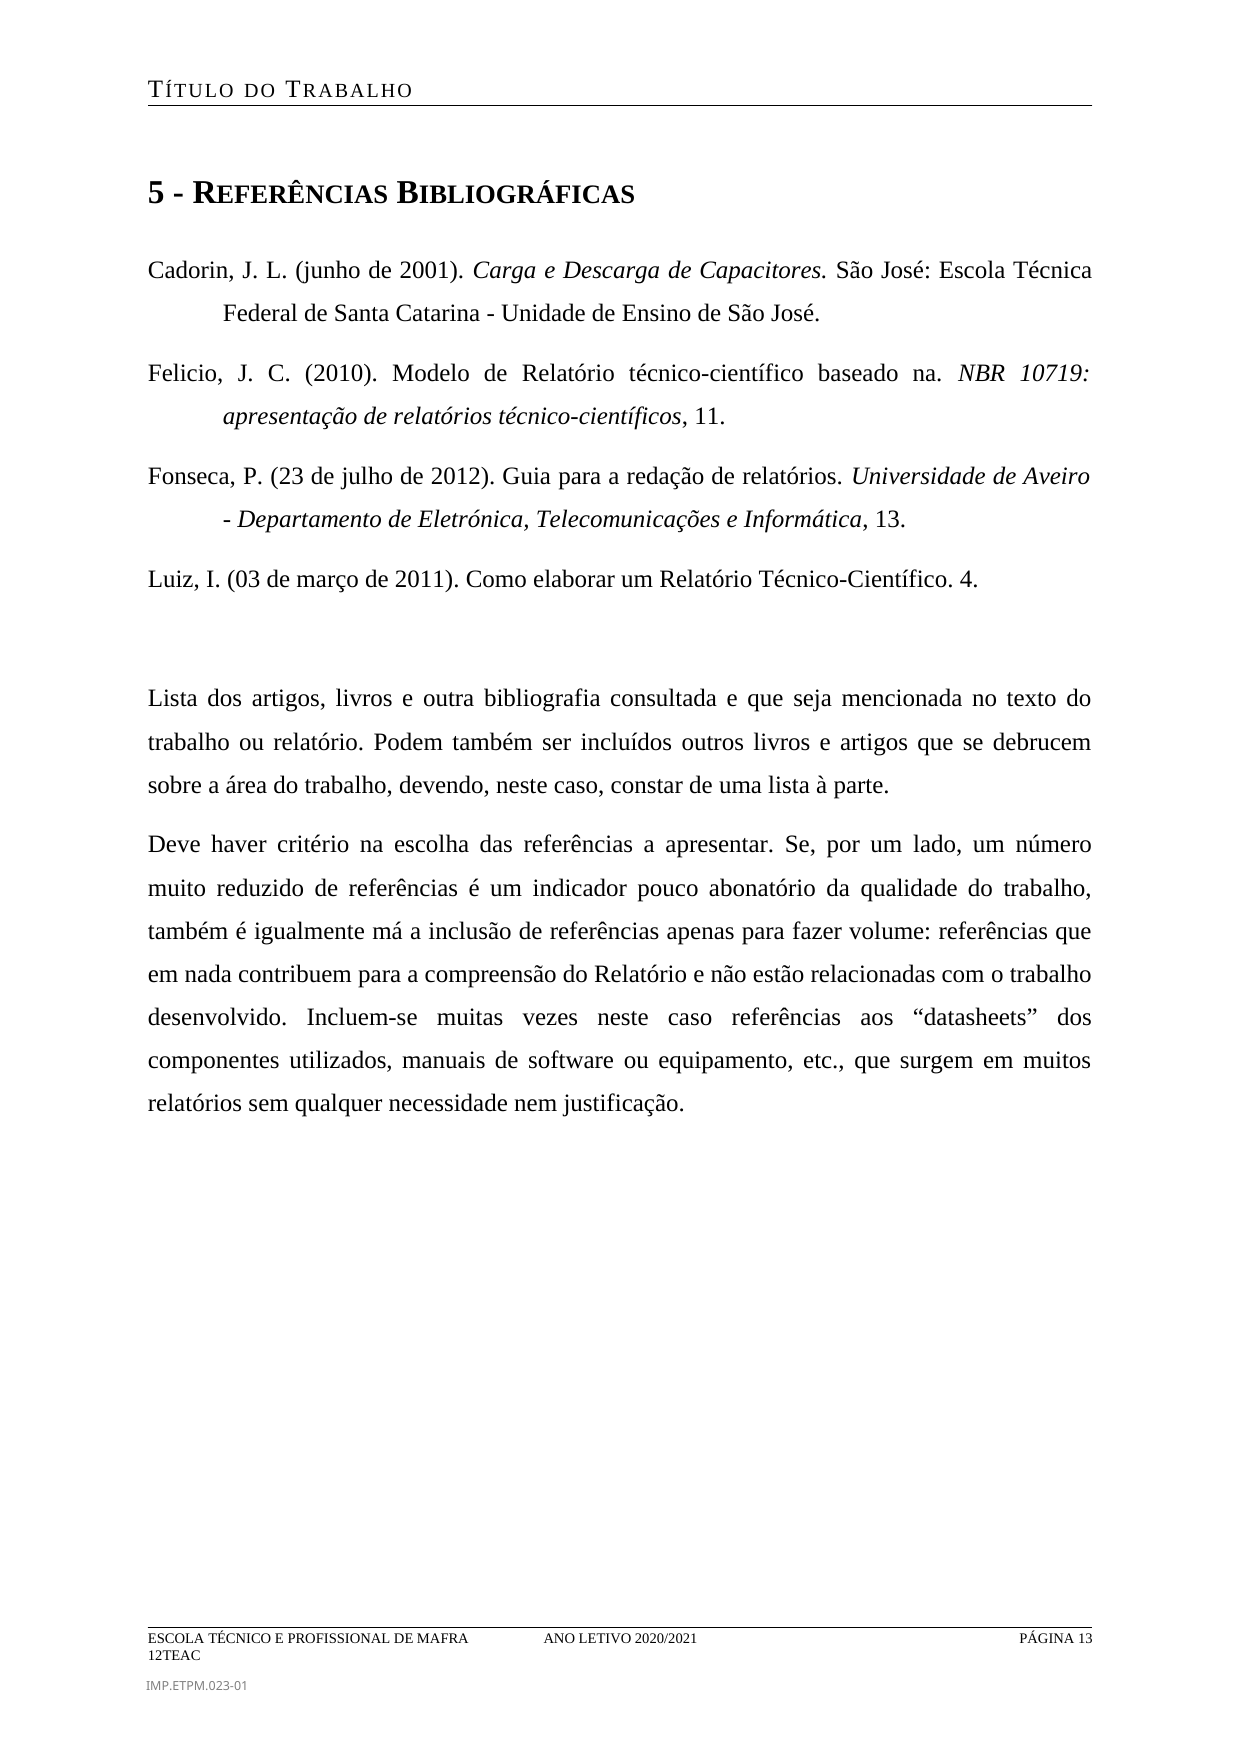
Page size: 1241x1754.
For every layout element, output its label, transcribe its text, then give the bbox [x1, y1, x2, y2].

text Lista dos artigos, livros e outra bibliografia consultada e que seja mencionada no texto do trabalho ou relatório. Podem também ser incluídos outros livros e artigos que se debrucem sobre a área do trabalho, devendo, neste caso, constar de uma lista à parte. [148, 683, 1092, 798]
text Deve haver critério na escolha das referências a apresentar. Se, por um lado, um número muito reduzido de referências é um indicador pouco abonatório da qualidade do trabalho, também é igualmente má a inclusão de referências apenas para fazer volume: referências que em nada contribuem para a compreensão do Relatório e não estão relacionadas com o trabalho desenvolvido. Incluem-se muitas vezes neste caso referências aos “datasheets” dos componentes utilizados, manuais de software ou equipamento, etc., que surgem em muitos relatórios sem qualquer necessidade nem justificação. [148, 829, 1092, 1117]
